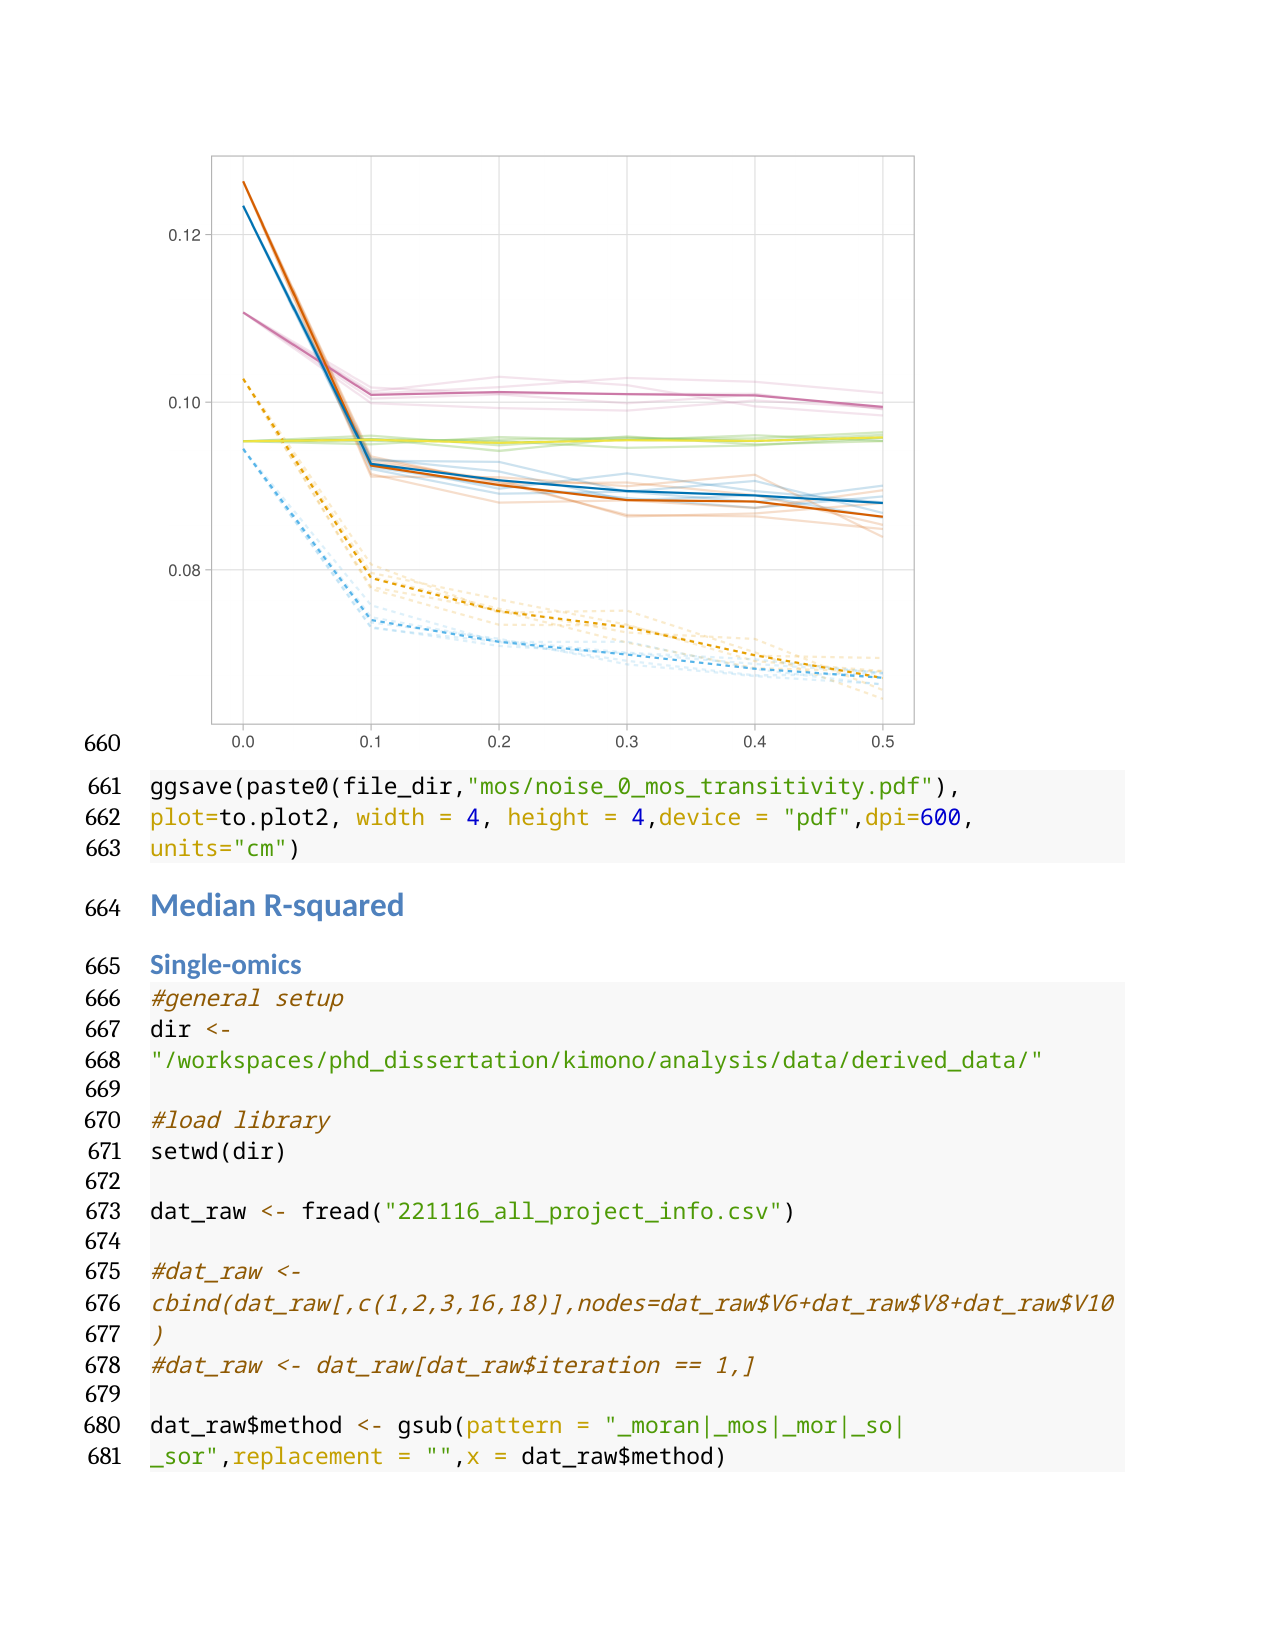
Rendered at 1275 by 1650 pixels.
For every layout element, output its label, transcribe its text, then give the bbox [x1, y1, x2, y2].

subtitle Single-omics [150, 946, 1125, 982]
subtitle Median R-squared [150, 884, 1125, 925]
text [150, 982, 1125, 1472]
text ggsave(paste0(file_dir,"mos/noise_0_mos_transitivity.pdf"), plot=to.plot2, width = 4, height = 4,device = "pdf",dpi=600, units="cm") [301, 770, 1125, 863]
picture [168, 150, 920, 751]
